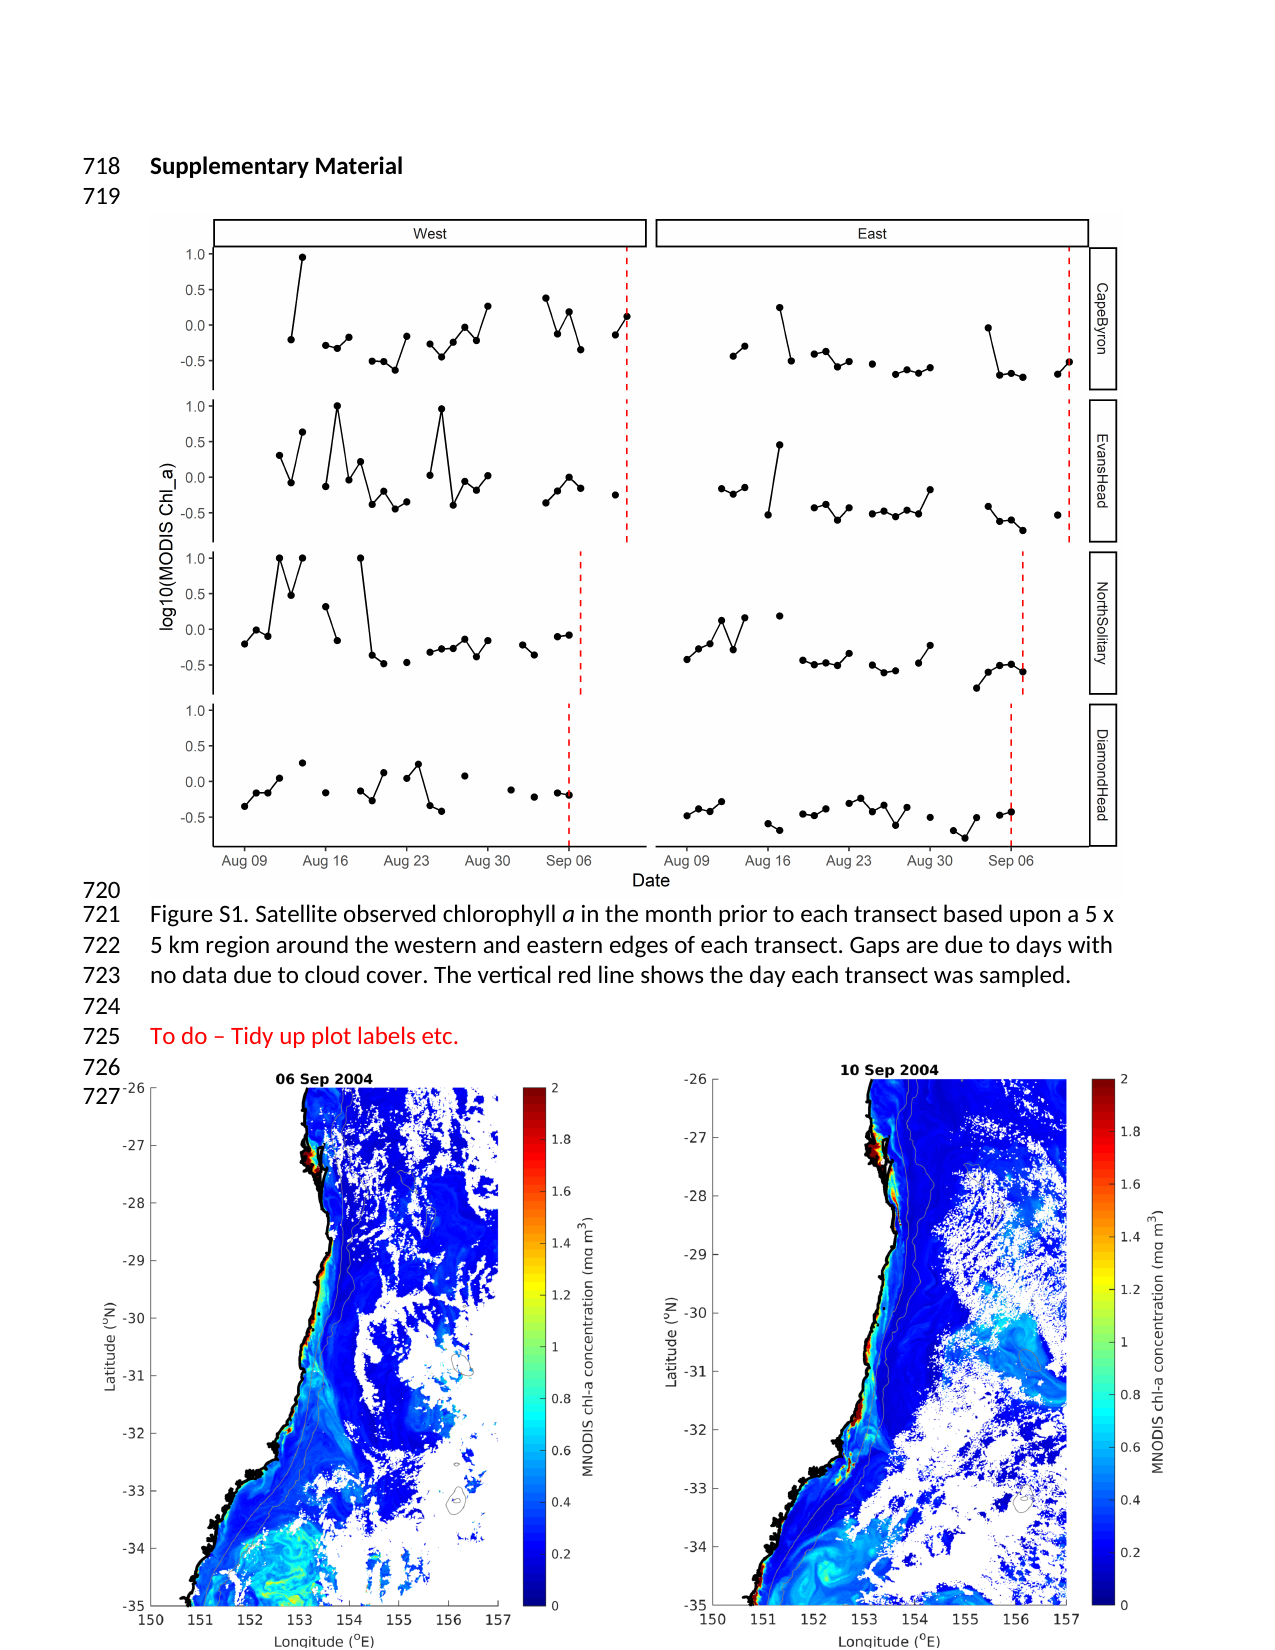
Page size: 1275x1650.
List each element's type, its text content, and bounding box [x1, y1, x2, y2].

picture [150, 211, 1125, 899]
text Figure S1. Satellite observed chlorophyll a in the month prior to each transect based upon a 5 x 5 km region around the western and eastern edges of each transect. Gaps are due to days with no data due to cloud cover. The vertical red line shows the day each transect was sampled. [150, 899, 1125, 990]
text To do – Tidy up plot labels etc. [150, 1020, 1125, 1051]
picture [662, 1064, 1163, 1646]
picture [102, 1073, 593, 1646]
text Supplementary Material [150, 150, 1125, 181]
